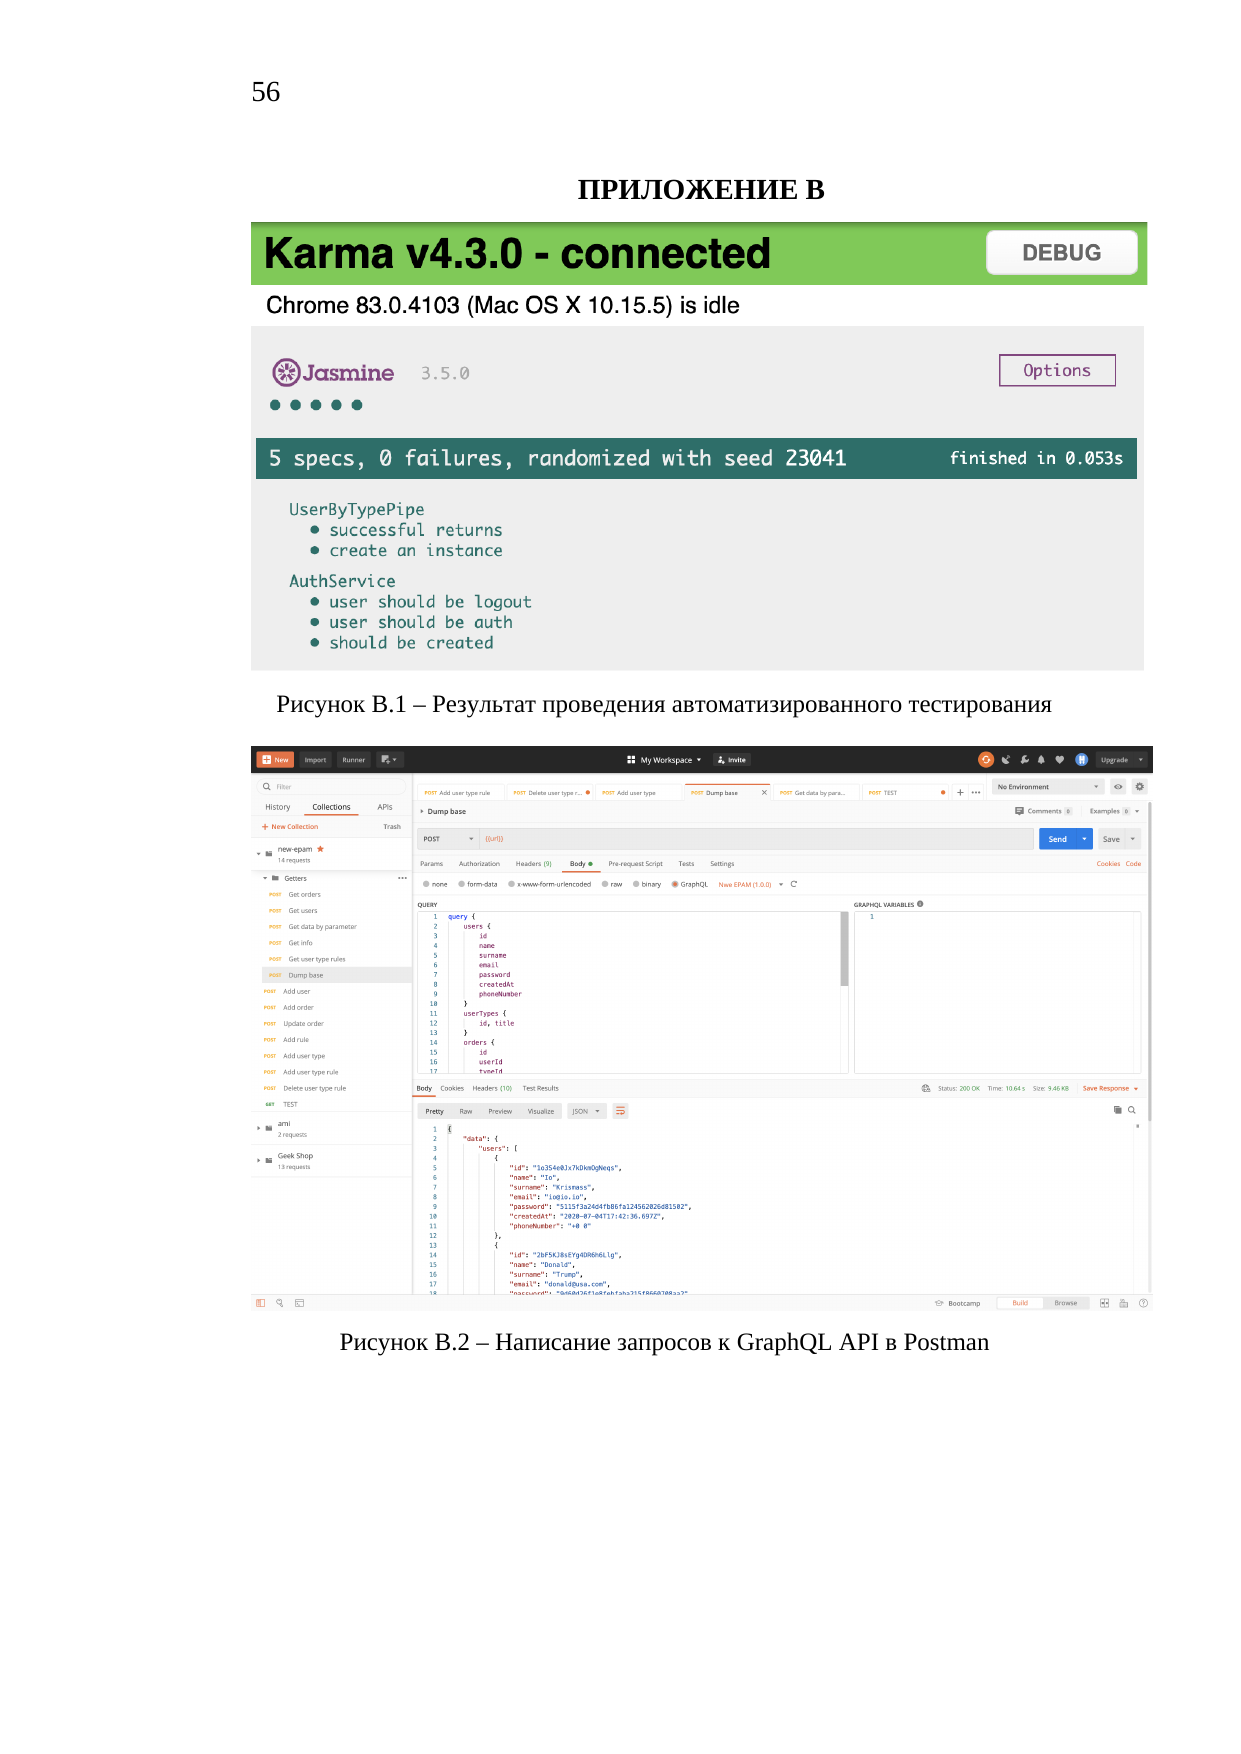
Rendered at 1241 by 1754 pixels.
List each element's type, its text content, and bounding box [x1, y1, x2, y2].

title Рисунок В.1 – Результат проведения автоматизированного тестирования [177, 689, 1152, 718]
subtitle Приложение В [177, 172, 1152, 206]
title Рисунок В.2 – Написание запросов к GraphQL API в Postman [177, 1327, 1152, 1356]
picture [251, 222, 1148, 673]
picture [251, 746, 1153, 1311]
